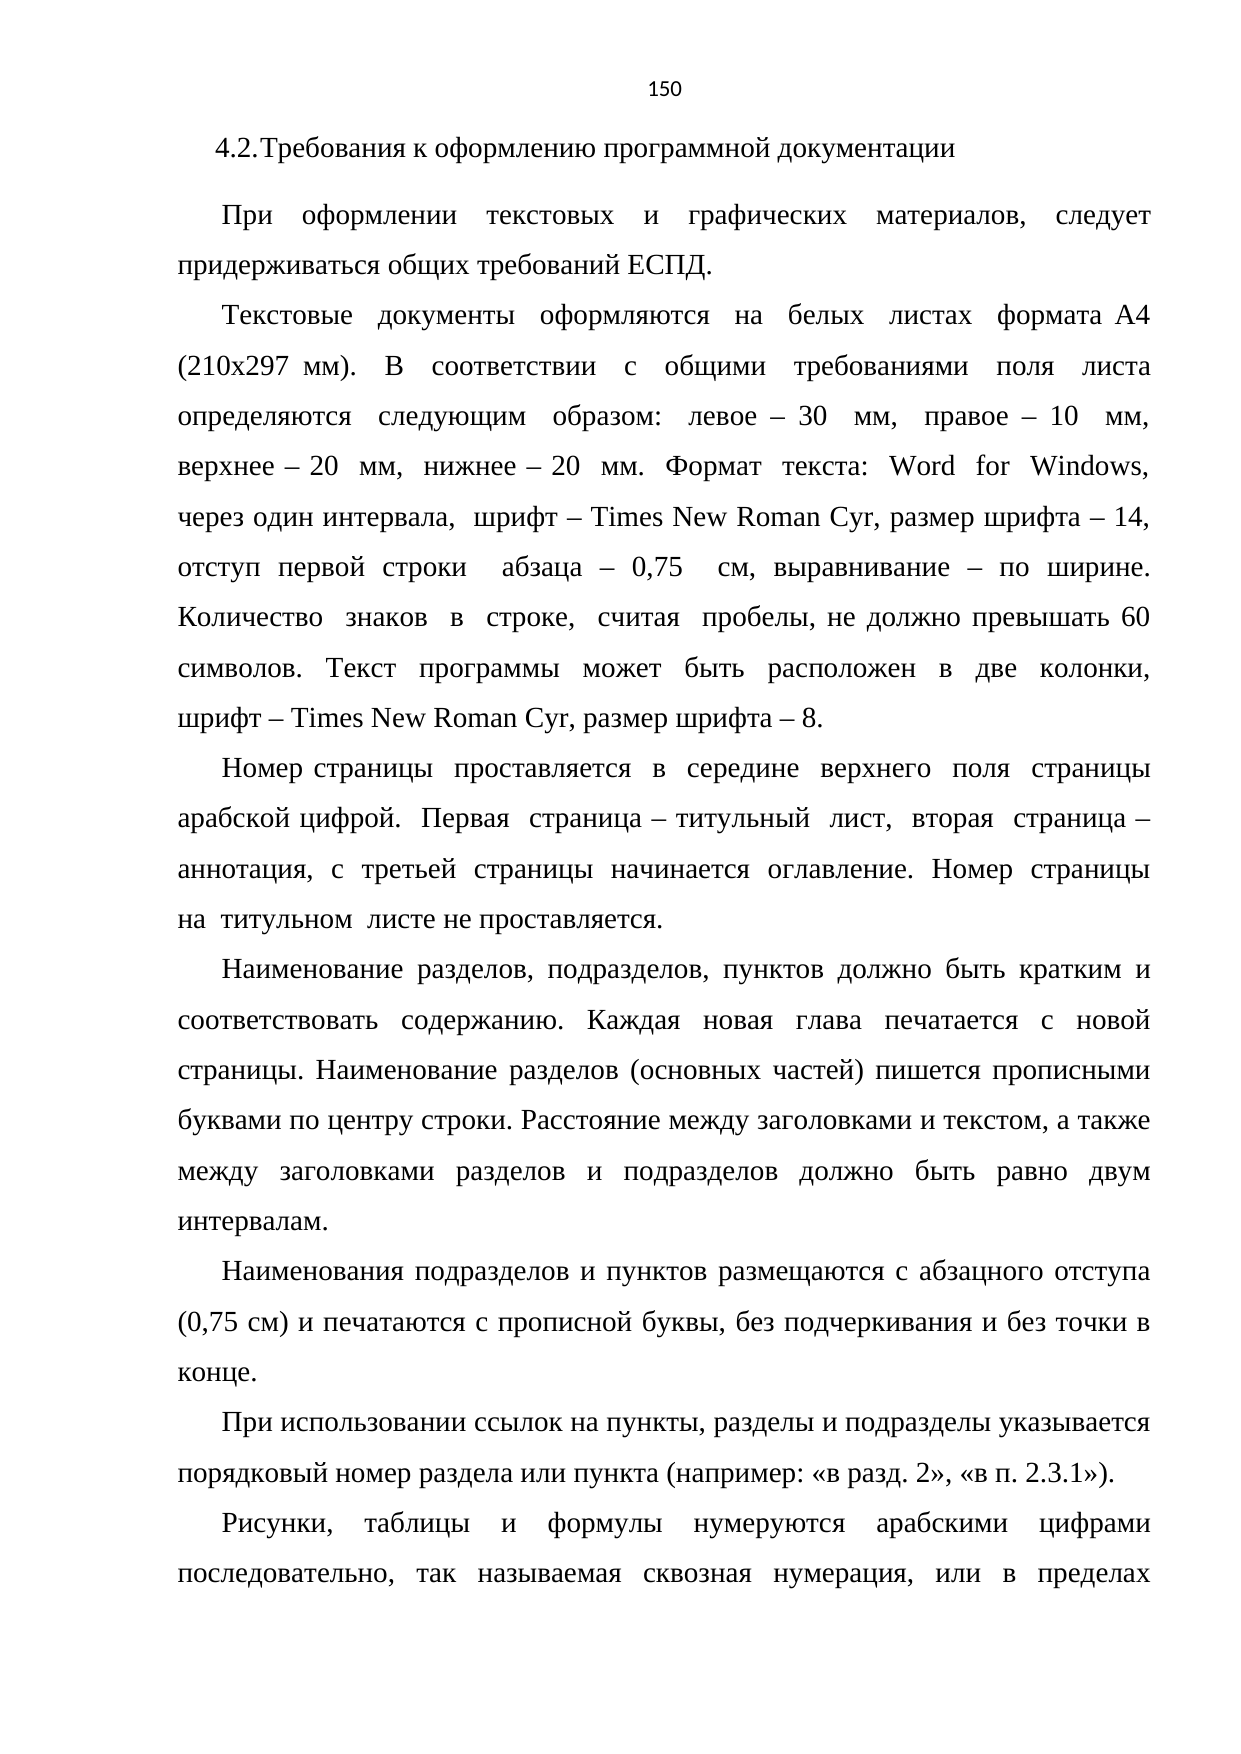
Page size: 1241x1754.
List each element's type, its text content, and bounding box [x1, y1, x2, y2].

text Наименование разделов, подразделов, пунктов должно быть кратким и соответствовать содержанию. Каждая новая глава печатается с новой страницы. Наименование разделов (основных частей) пишется прописными буквами по центру строки. Расстояние между заголовками и текстом, а также между заголовками разделов и подразделов должно быть равно двум интервалам. [177, 952, 1152, 1237]
text Текстовые документы оформляются на белых листах формата А4 (210х297 мм). В соответствии с общими требованиями поля листа определяются следующим образом: левое – 30 мм, правое – 10 мм, верхнее – 20 мм, нижнее – 20 мм. Формат текста: Word for Windows, через один интервала, шрифт – Times New Roman Cyr, размер шрифта – 14, отступ первой строки абзаца – 0,75 см, выравнивание – по ширине. Количество знаков в строке, считая пробелы, не должно превышать 60 символов. Текст программы может быть расположен в две колонки, шрифт – Times New Roman Cyr, размер шрифта – 8. [177, 297, 1152, 733]
text Номер страницы проставляется в середине верхнего поля страницы арабской цифрой. Первая страница – титульный лист, вторая страница – аннотация, с третьей страницы начинается оглавление. Номер страницы на титульном листе не проставляется. [177, 750, 1152, 935]
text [177, 1505, 1152, 1589]
text При оформлении текстовых и графических материалов, следует придерживаться общих требований ЕСПД. [177, 197, 1152, 281]
text При использовании ссылок на пункты, разделы и подразделы указывается порядковый номер раздела или пункта (например: «в разд. 2», «в п. 2.3.1»). [177, 1404, 1152, 1488]
text Наименования подразделов и пунктов размещаются с абзацного отступа (0,75 см) и печатаются с прописной буквы, без подчеркивания и без точки в конце. [177, 1253, 1152, 1388]
list Требования к оформлению программной документации [215, 130, 1152, 163]
